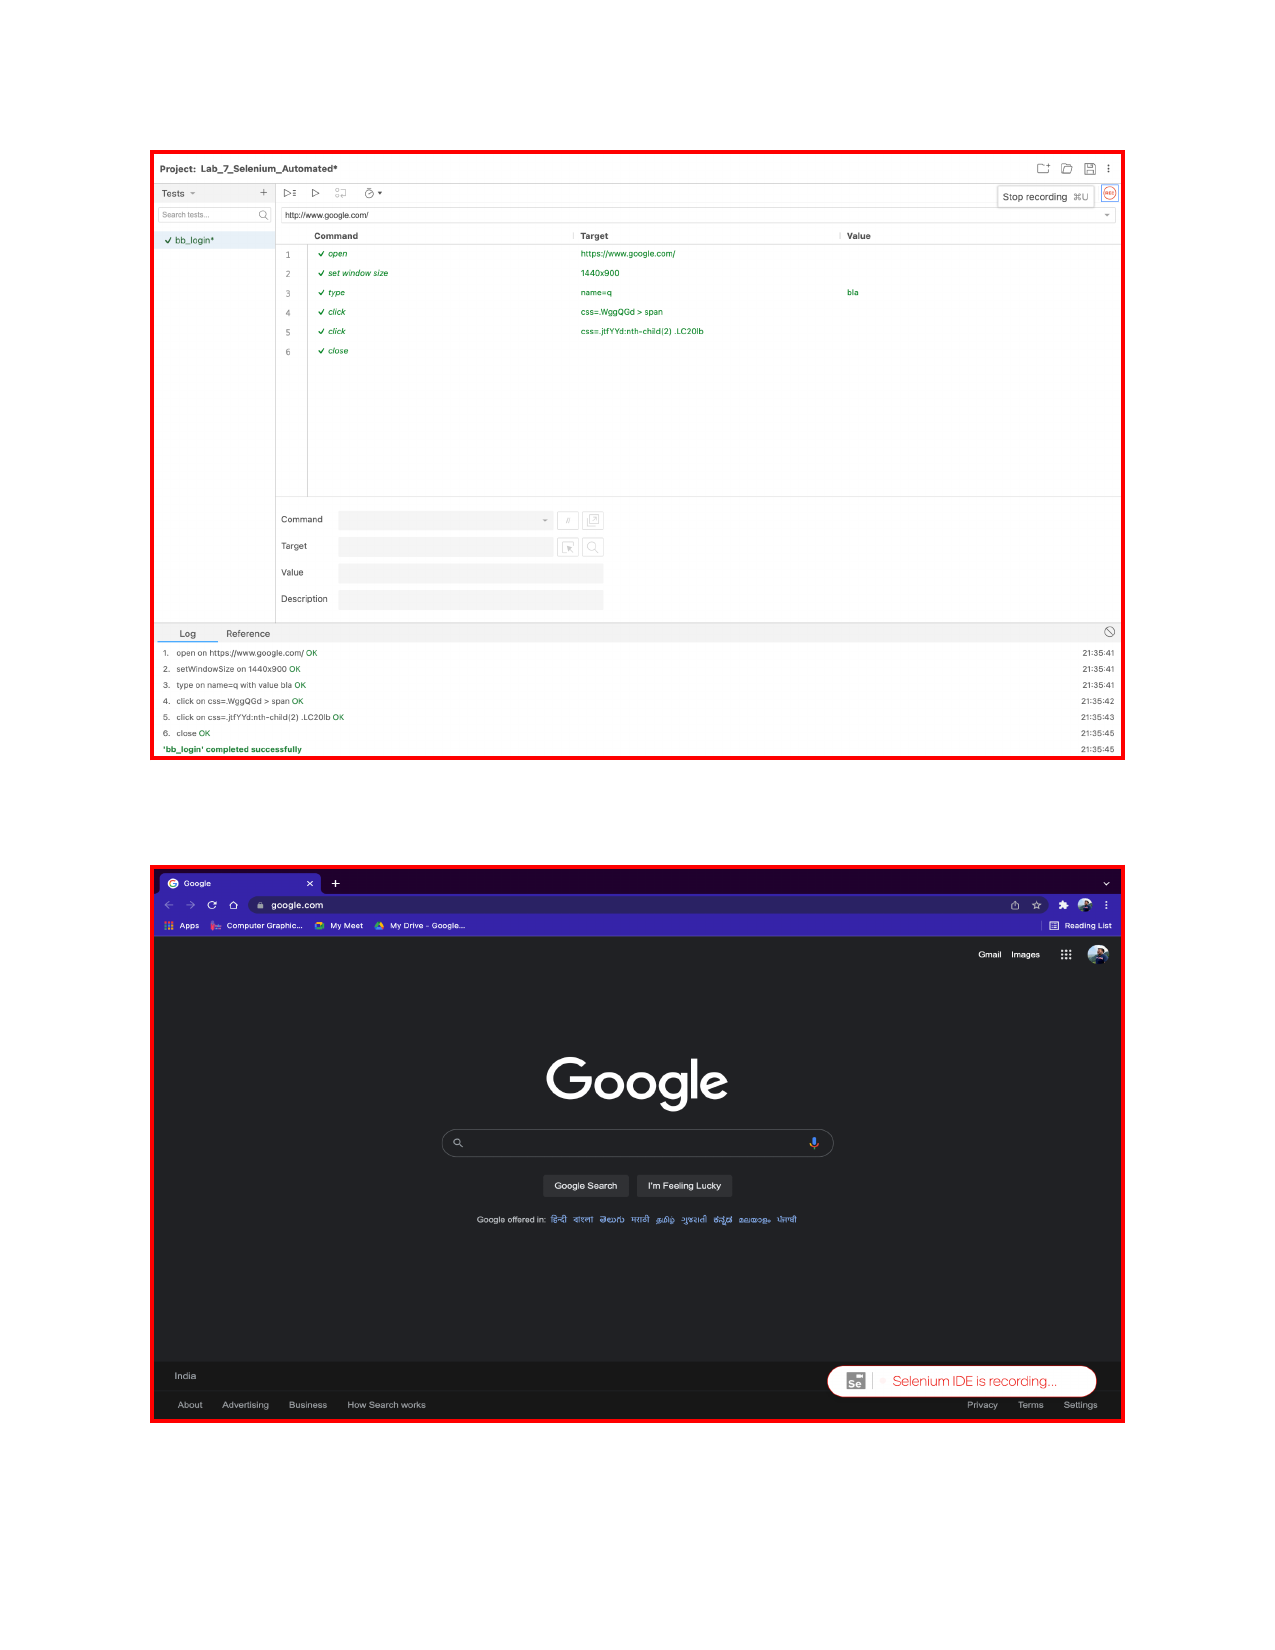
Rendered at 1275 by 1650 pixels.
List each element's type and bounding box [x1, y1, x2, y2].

picture [154, 869, 1121, 1419]
picture [154, 154, 1121, 756]
